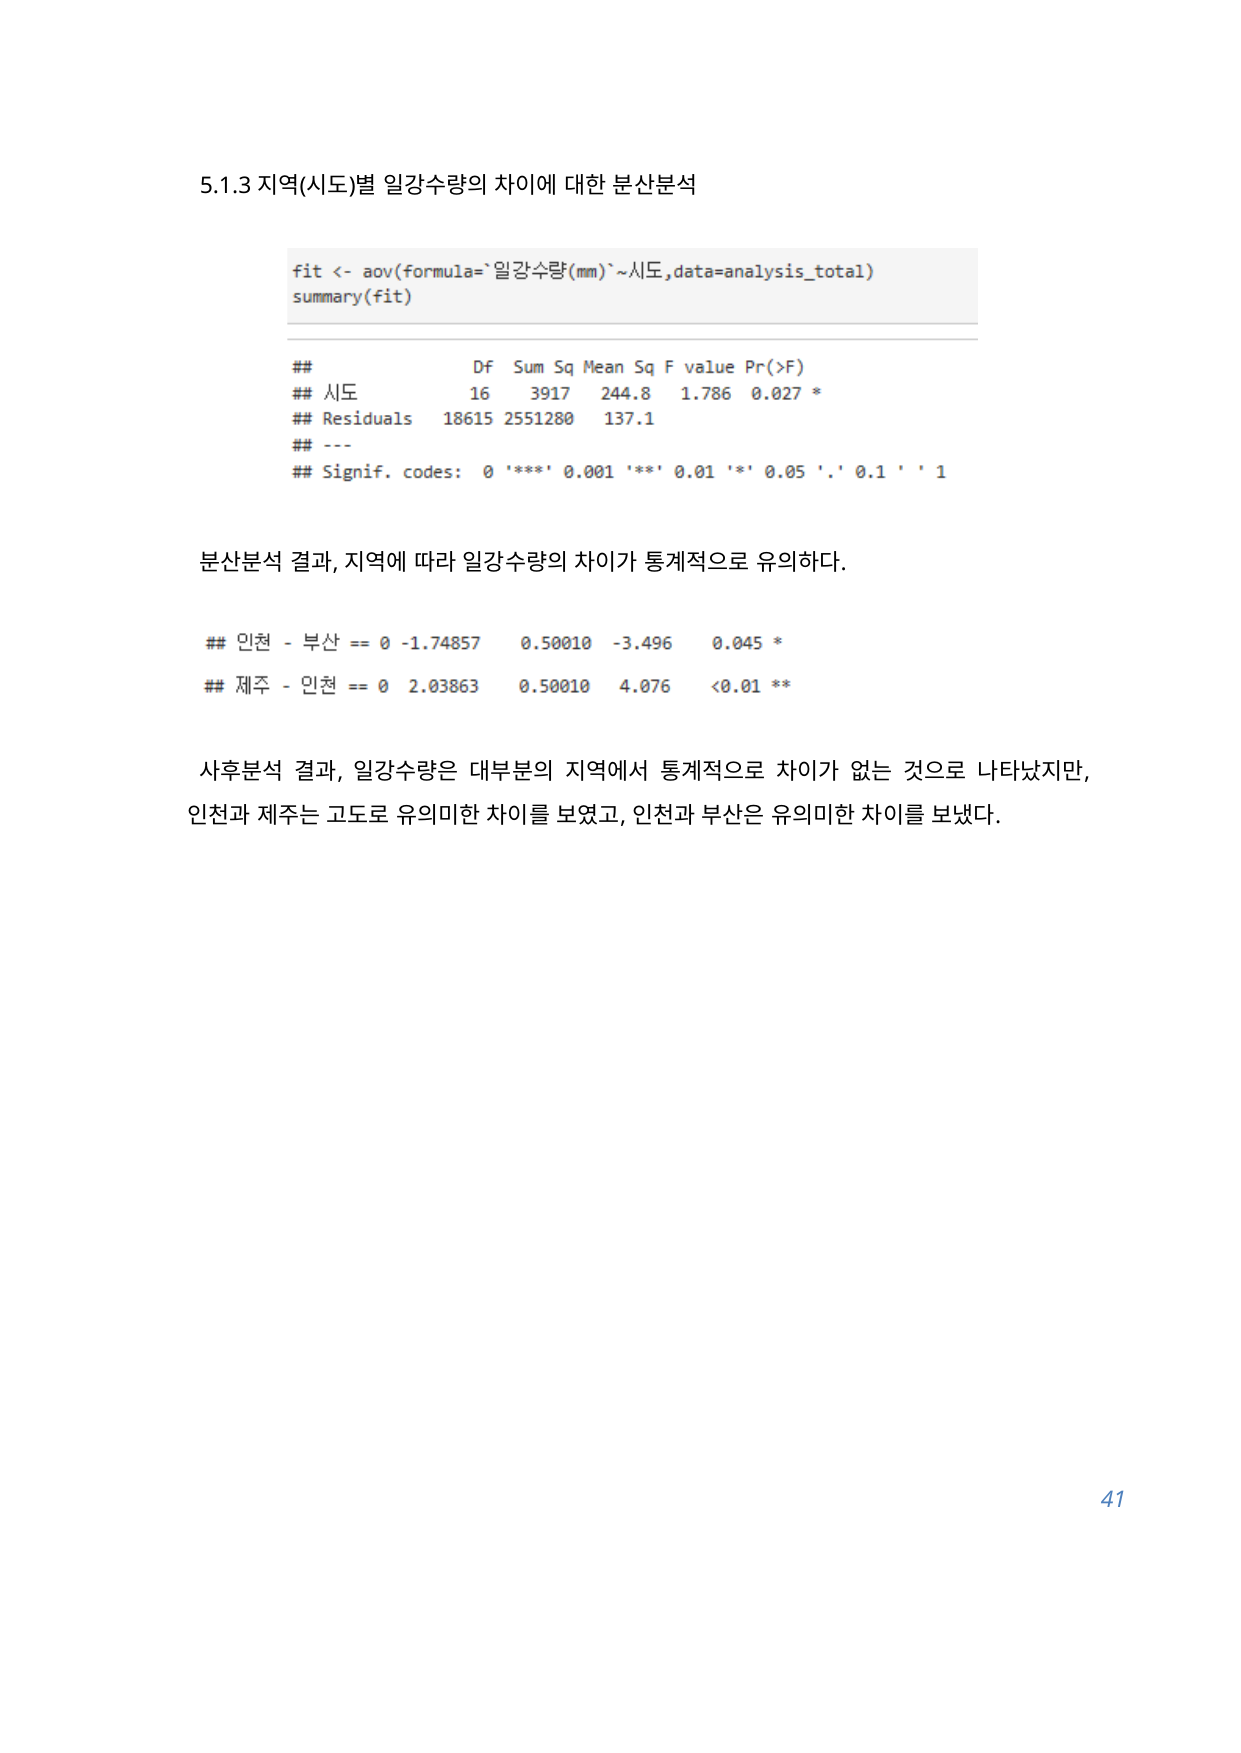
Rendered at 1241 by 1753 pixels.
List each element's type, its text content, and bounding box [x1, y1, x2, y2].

text 분산분석 결과, 지역에 따라 일강수량의 차이가 통계적으로 유의하다. [187, 544, 1090, 577]
text 사후분석 결과, 일강수량은 대부분의 지역에서 통계적으로 차이가 없는 것으로 나타났지만, 인천과 제주는 고도로 유의미한 차이를 보였고, 인천과 부산은 유의미한 차이를 보냈다. [187, 753, 1090, 830]
picture [199, 629, 805, 659]
text 5.1.3 지역(시도)별 일강수량의 차이에 대한 분산분석 [187, 167, 1090, 200]
picture [199, 670, 811, 701]
picture [287, 248, 978, 497]
